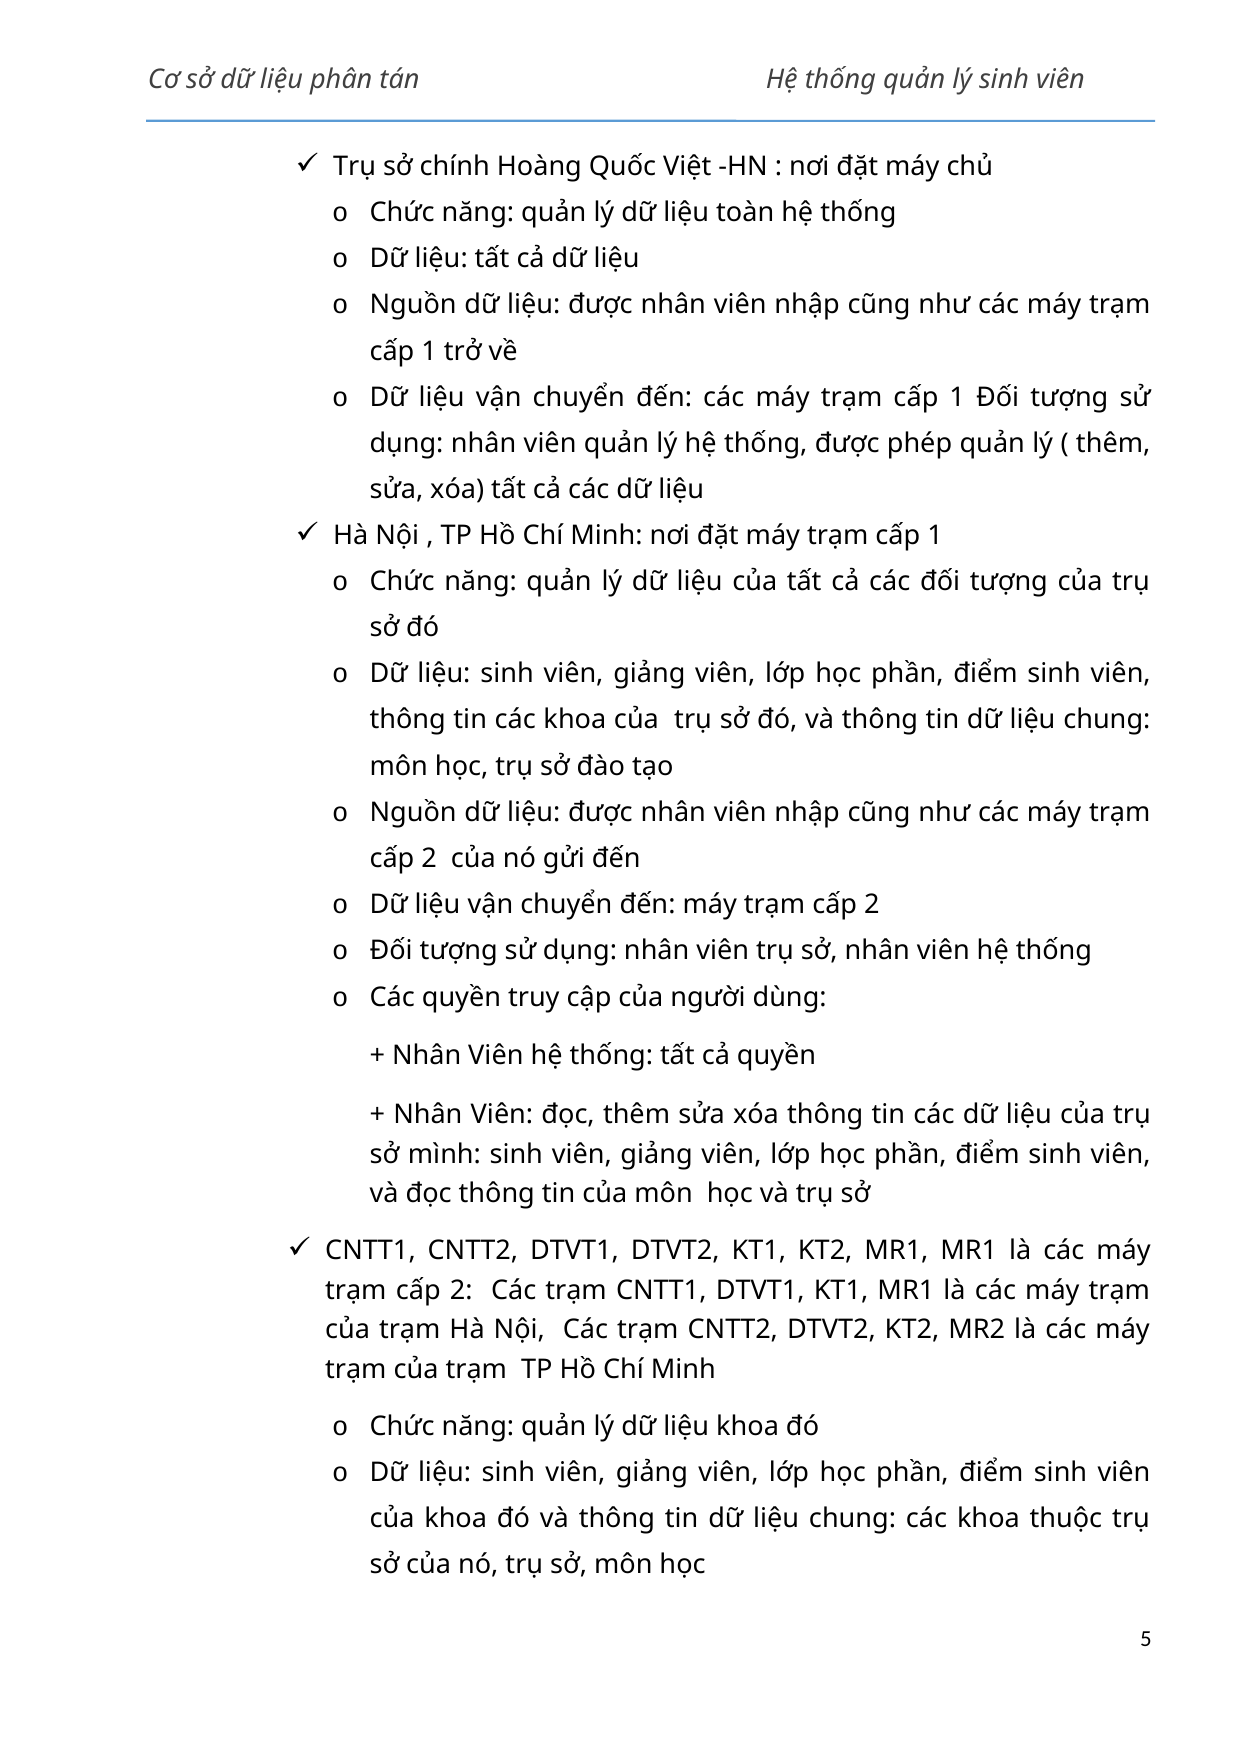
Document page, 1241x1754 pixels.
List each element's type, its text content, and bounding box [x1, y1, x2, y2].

list Đối tượng sử dụng: nhân viên trụ sở, nhân viên hệ thống [332, 931, 1152, 968]
list Chức năng: quản lý dữ liệu toàn hệ thống [332, 192, 1152, 229]
list Dữ liệu: sinh viên, giảng viên, lớp học phần, điểm sinh viên của khoa đó và thông tin dữ liệu chung: các khoa thuộc trụ sở của nó, trụ sở, môn học [332, 1453, 1152, 1582]
list CNTT1, CNTT2, DTVT1, DTVT2, KT1, KT2, MR1, MR1 là các máy trạm cấp 2: Các trạm CNTT1, DTVT1, KT1, MR1 là các máy trạm của trạm Hà Nội, Các trạm CNTT2, DTVT2, KT2, MR2 là các máy trạm của trạm TP Hồ Chí Minh [287, 1230, 1152, 1387]
list Chức năng: quản lý dữ liệu của tất cả các đối tượng của trụ sở đó [332, 561, 1152, 644]
list Nguồn dữ liệu: được nhân viên nhập cũng như các máy trạm cấp 2 của nó gửi đến [332, 792, 1152, 875]
text + Nhân Viên hệ thống: tất cả quyền [369, 1036, 1152, 1073]
list Nguồn dữ liệu: được nhân viên nhập cũng như các máy trạm cấp 1 trở về [332, 285, 1152, 368]
list Dữ liệu vận chuyển đến: máy trạm cấp 2 [332, 884, 1152, 921]
list Dữ liệu: tất cả dữ liệu [332, 238, 1152, 275]
list Dữ liệu: sinh viên, giảng viên, lớp học phần, điểm sinh viên, thông tin các khoa của trụ sở đó, và thông tin dữ liệu chung: môn học, trụ sở đào tạo [332, 654, 1152, 783]
list Trụ sở chính Hoàng Quốc Việt -HN : nơi đặt máy chủ [295, 146, 1152, 183]
list Hà Nội , TP Hồ Chí Minh: nơi đặt máy trạm cấp 1 [295, 515, 1152, 552]
list Dữ liệu vận chuyển đến: các máy trạm cấp 1 Đối tượng sử dụng: nhân viên quản lý hệ thống, được phép quản lý ( thêm, sửa, xóa) tất cả các dữ liệu [332, 377, 1152, 506]
list Các quyền truy cập của người dùng: [332, 977, 1152, 1014]
list Chức năng: quản lý dữ liệu khoa đó [332, 1406, 1152, 1443]
text + Nhân Viên: đọc, thêm sửa xóa thông tin các dữ liệu của trụ sở mình: sinh viên, giảng viên, lớp học phần, điểm sinh viên, và đọc thông tin của môn học và trụ sở [369, 1094, 1152, 1211]
